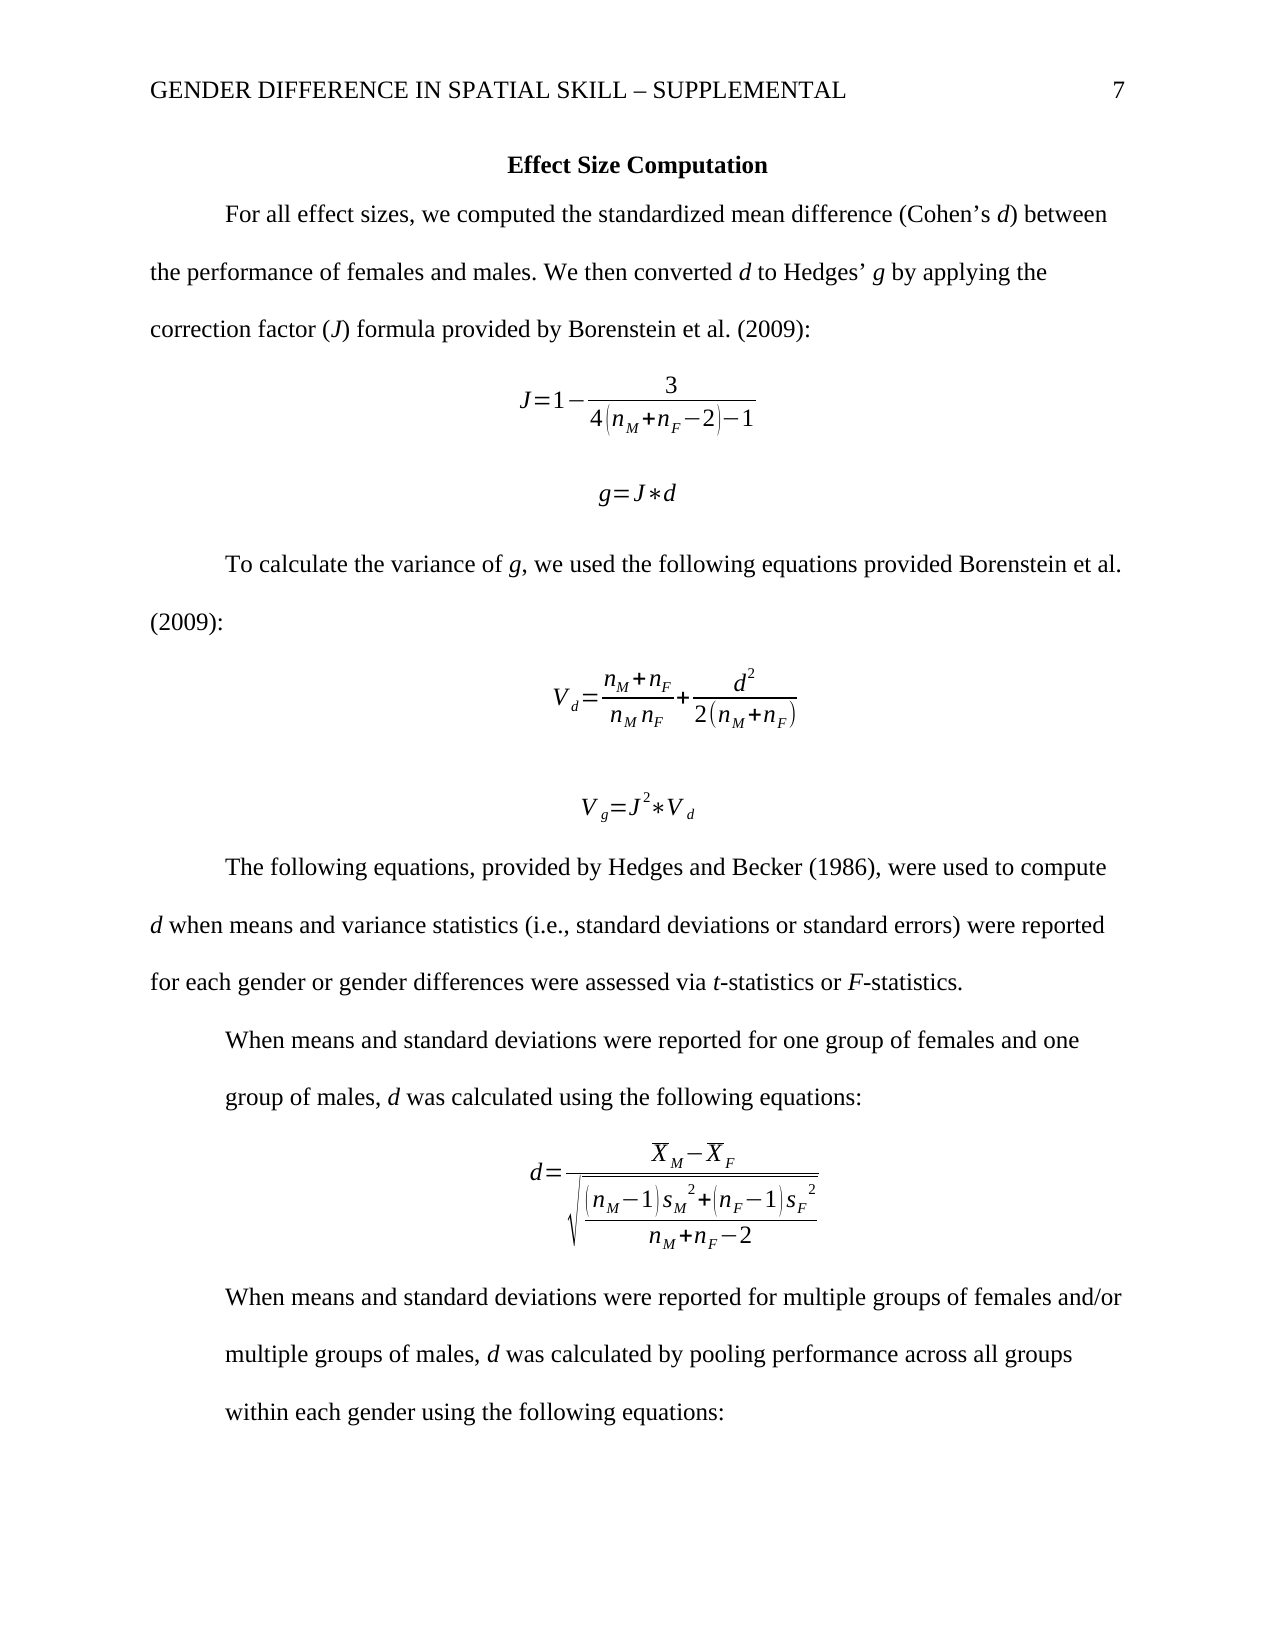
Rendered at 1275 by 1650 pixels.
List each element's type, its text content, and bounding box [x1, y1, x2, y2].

text To calculate the variance of g, we used the following equations provided Borenstein et al. (2009): [150, 549, 1125, 636]
text When means and standard deviations were reported for one group of females and one group of males, d was calculated using the following equations: [225, 1025, 1125, 1111]
text When means and standard deviations were reported for multiple groups of females and/or multiple groups of males, d was calculated by pooling performance across all groups within each gender using the following equations: [225, 1282, 1125, 1425]
text Effect Size Computation [150, 150, 1125, 179]
text The following equations, provided by Hedges and Becker (1986), were used to compute d when means and variance statistics (i.e., standard deviations or standard errors) were reported for each gender or gender differences were assessed via t-statistics or F-statistics. [150, 852, 1125, 996]
text For all effect sizes, we computed the standardized mean difference (Cohen’s d) between the performance of females and males. We then converted d to Hedges’ g by applying the correction factor (J) formula provided by Borenstein et al. (2009): [150, 199, 1125, 343]
